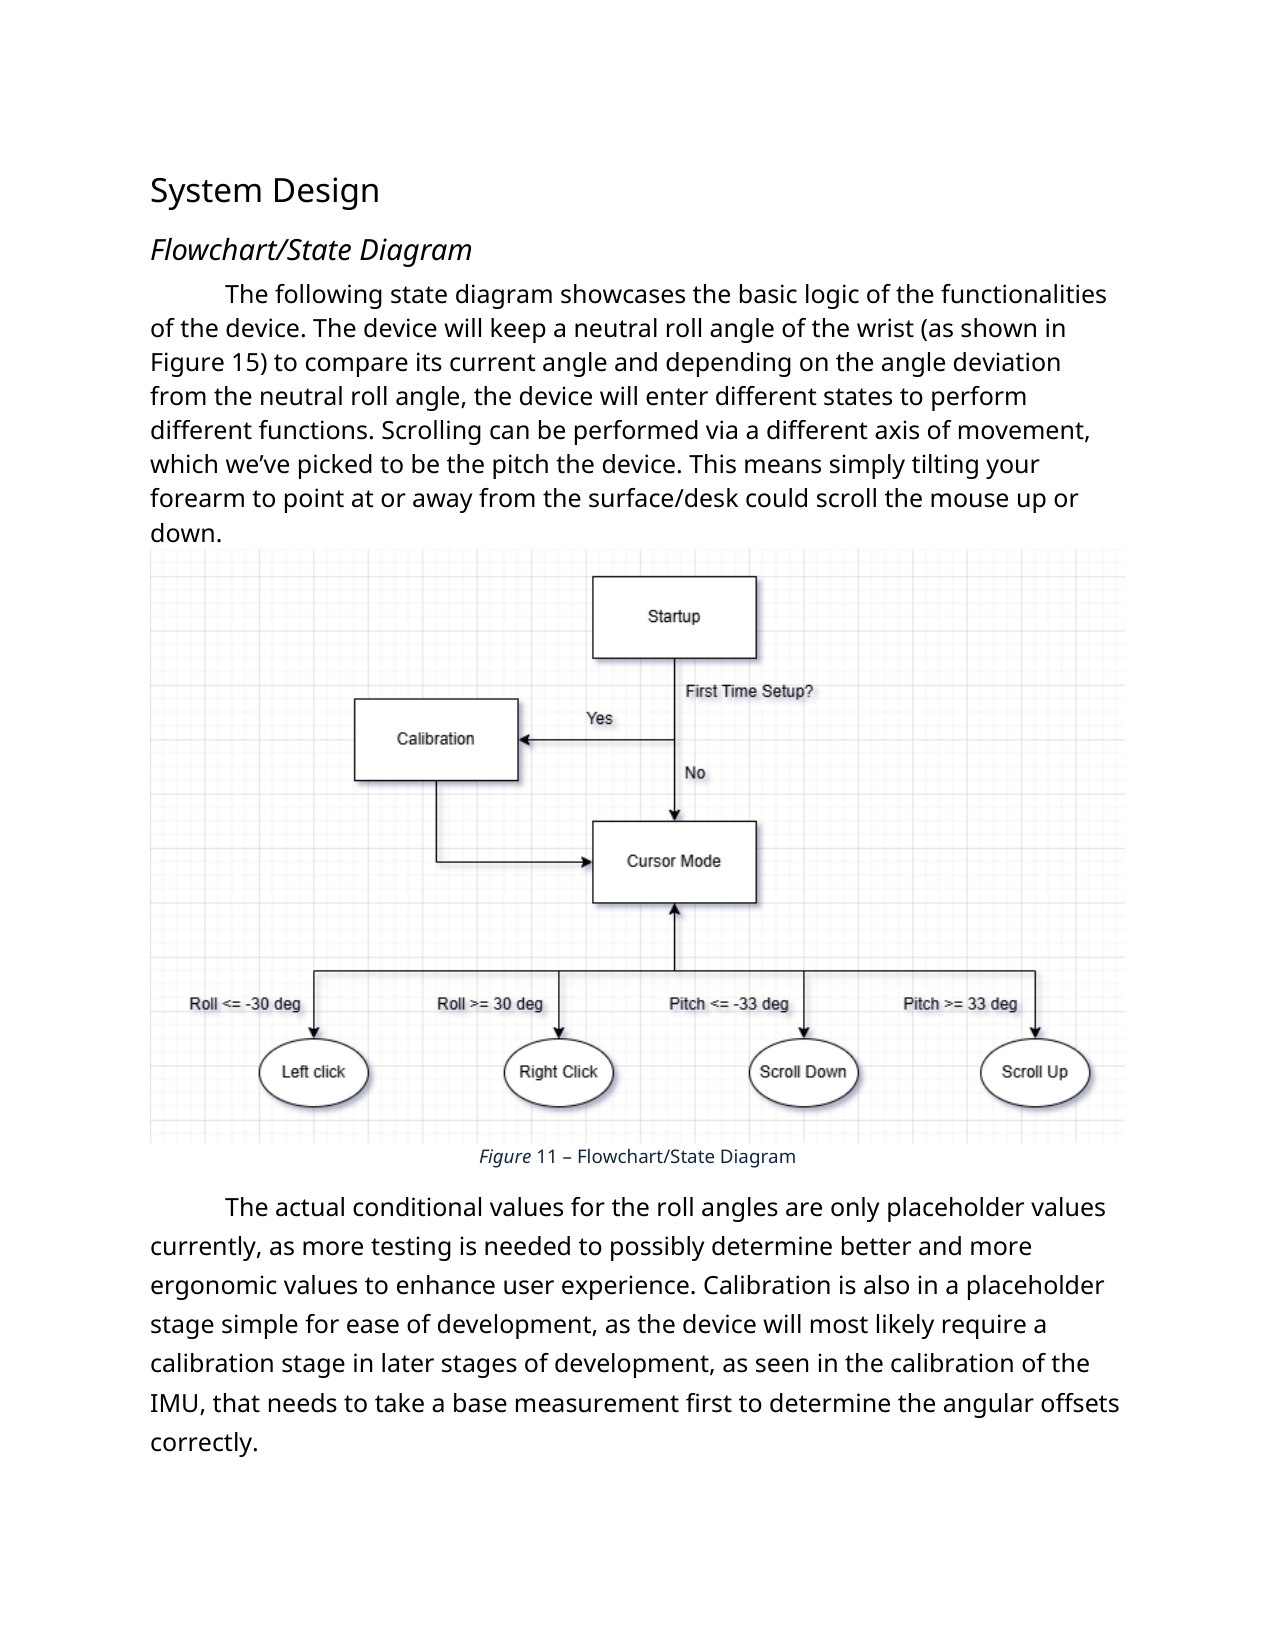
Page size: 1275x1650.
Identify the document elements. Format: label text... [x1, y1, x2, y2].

text The following state diagram showcases the basic logic of the functionalities of the device. The device will keep a neutral roll angle of the wrist (as shown in Figure 15) to compare its current angle and depending on the angle deviation from the neutral roll angle, the device will enter different states to perform different functions. Scrolling can be performed via a different axis of movement, which we’ve picked to be the pitch the device. This means simply tilting your forearm to point at or away from the surface/desk could scroll the mouse up or down. [150, 277, 1125, 549]
text Figure 11 – Flowchart/State Diagram [150, 1143, 1125, 1168]
text The actual conditional values for the roll angles are only placeholder values currently, as more testing is needed to possibly determine better and more ergonomic values to enhance user experience. Calibration is also in a placeholder stage simple for ease of development, as the device will most likely require a calibration stage in later stages of development, as seen in the calibration of the IMU, that needs to take a base measurement first to determine the angular offsets correctly. [150, 1189, 1125, 1458]
subtitle Flowchart/State Diagram [150, 229, 1125, 268]
subtitle System Design [150, 167, 1125, 212]
picture [150, 549, 1125, 1143]
